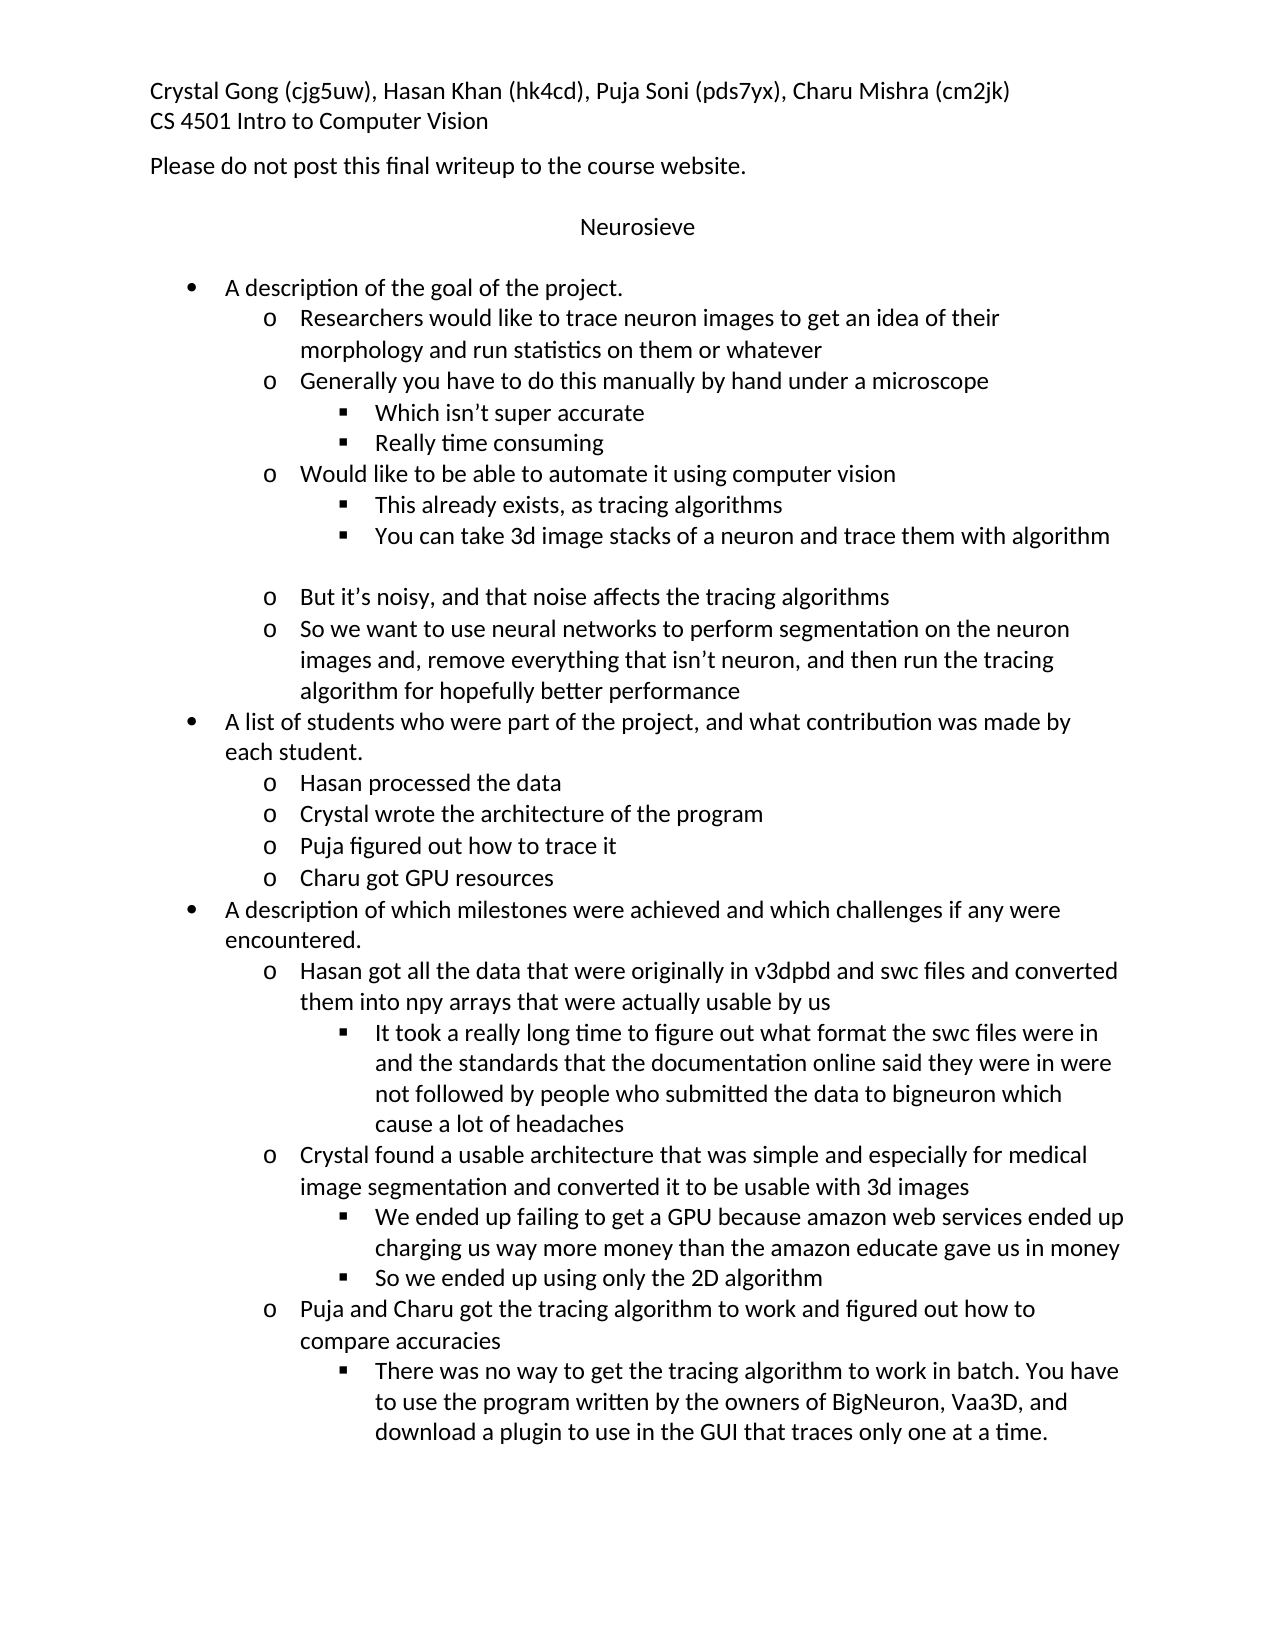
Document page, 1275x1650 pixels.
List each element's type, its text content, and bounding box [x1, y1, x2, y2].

list So we want to use neural networks to perform segmentation on the neuron images and, remove everything that isn’t neuron, and then run the tracing algorithm for hopefully better performance [262, 613, 1125, 706]
list A list of students who were part of the project, and what contribution was made by each student. [187, 706, 1125, 767]
list We ended up failing to get a GPU because amazon web services ended up charging us way more money than the amazon educate gave us in money [337, 1201, 1125, 1262]
list Hasan got all the data that were originally in v3dpbd and swc files and converted them into npy arrays that were actually usable by us [262, 955, 1125, 1017]
list Really time consuming [337, 427, 1125, 458]
list This already exists, as tracing algorithms [337, 489, 1125, 520]
list Which isn’t super accurate [337, 397, 1125, 427]
list Crystal wrote the architecture of the program [262, 798, 1125, 830]
list But it’s noisy, and that noise affects the tracing algorithms [262, 581, 1125, 613]
list Generally you have to do this manually by hand under a microscope [262, 365, 1125, 397]
list Puja figured out how to trace it [262, 830, 1125, 862]
list Puja and Charu got the tracing algorithm to work and figured out how to compare accuracies [262, 1293, 1125, 1355]
list Would like to be able to automate it using computer vision [262, 458, 1125, 489]
list A description of which milestones were achieved and which challenges if any were encountered. [187, 894, 1125, 955]
list Charu got GPU resources [262, 862, 1125, 894]
list So we ended up using only the 2D algorithm [337, 1262, 1125, 1293]
list It took a really long time to figure out what format the swc files were in and the standards that the documentation online said they were in were not followed by people who submitted the data to bigneuron which cause a lot of headaches [337, 1017, 1125, 1139]
list Crystal found a usable architecture that was simple and especially for medical image segmentation and converted it to be usable with 3d images [262, 1139, 1125, 1201]
text Please do not post this final writeup to the course website. [150, 150, 1125, 181]
list You can take 3d image stacks of a neuron and trace them with algorithm [337, 520, 1125, 581]
text Neurosieve [150, 211, 1125, 242]
list Researchers would like to trace neuron images to get an idea of their morphology and run statistics on them or whatever [262, 303, 1125, 365]
list Hasan processed the data [262, 767, 1125, 798]
list A description of the goal of the project. [187, 272, 1125, 303]
list There was no way to get the tracing algorithm to work in batch. You have to use the program written by the owners of BigNeuron, Vaa3D, and download a plugin to use in the GUI that traces only one at a time. [337, 1355, 1125, 1447]
